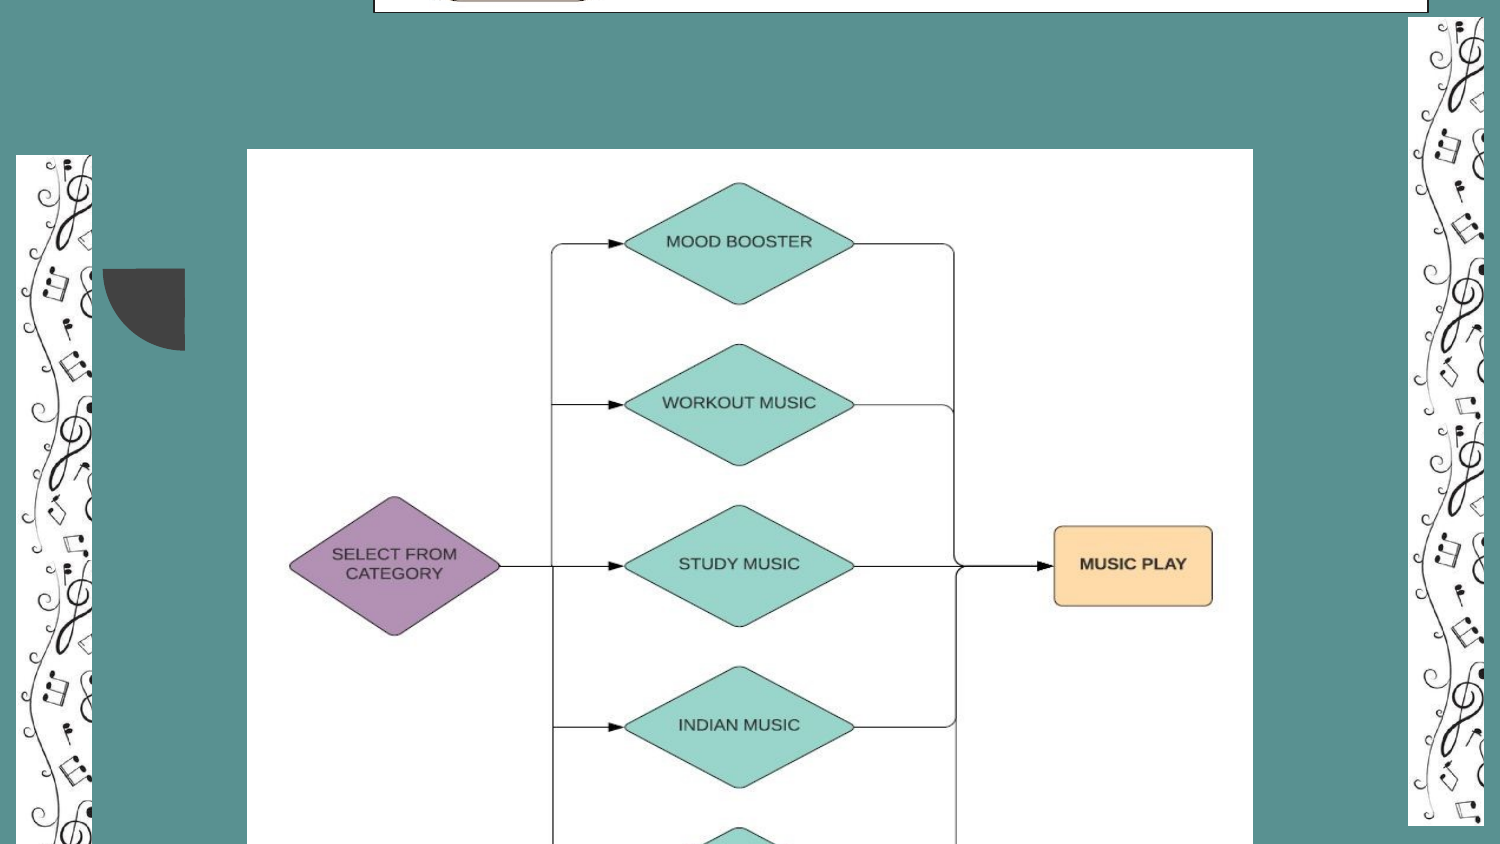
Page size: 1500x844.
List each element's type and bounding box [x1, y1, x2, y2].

picture [1407, 16, 1484, 826]
picture [375, 0, 1427, 12]
picture [15, 154, 92, 844]
picture [247, 149, 1253, 844]
